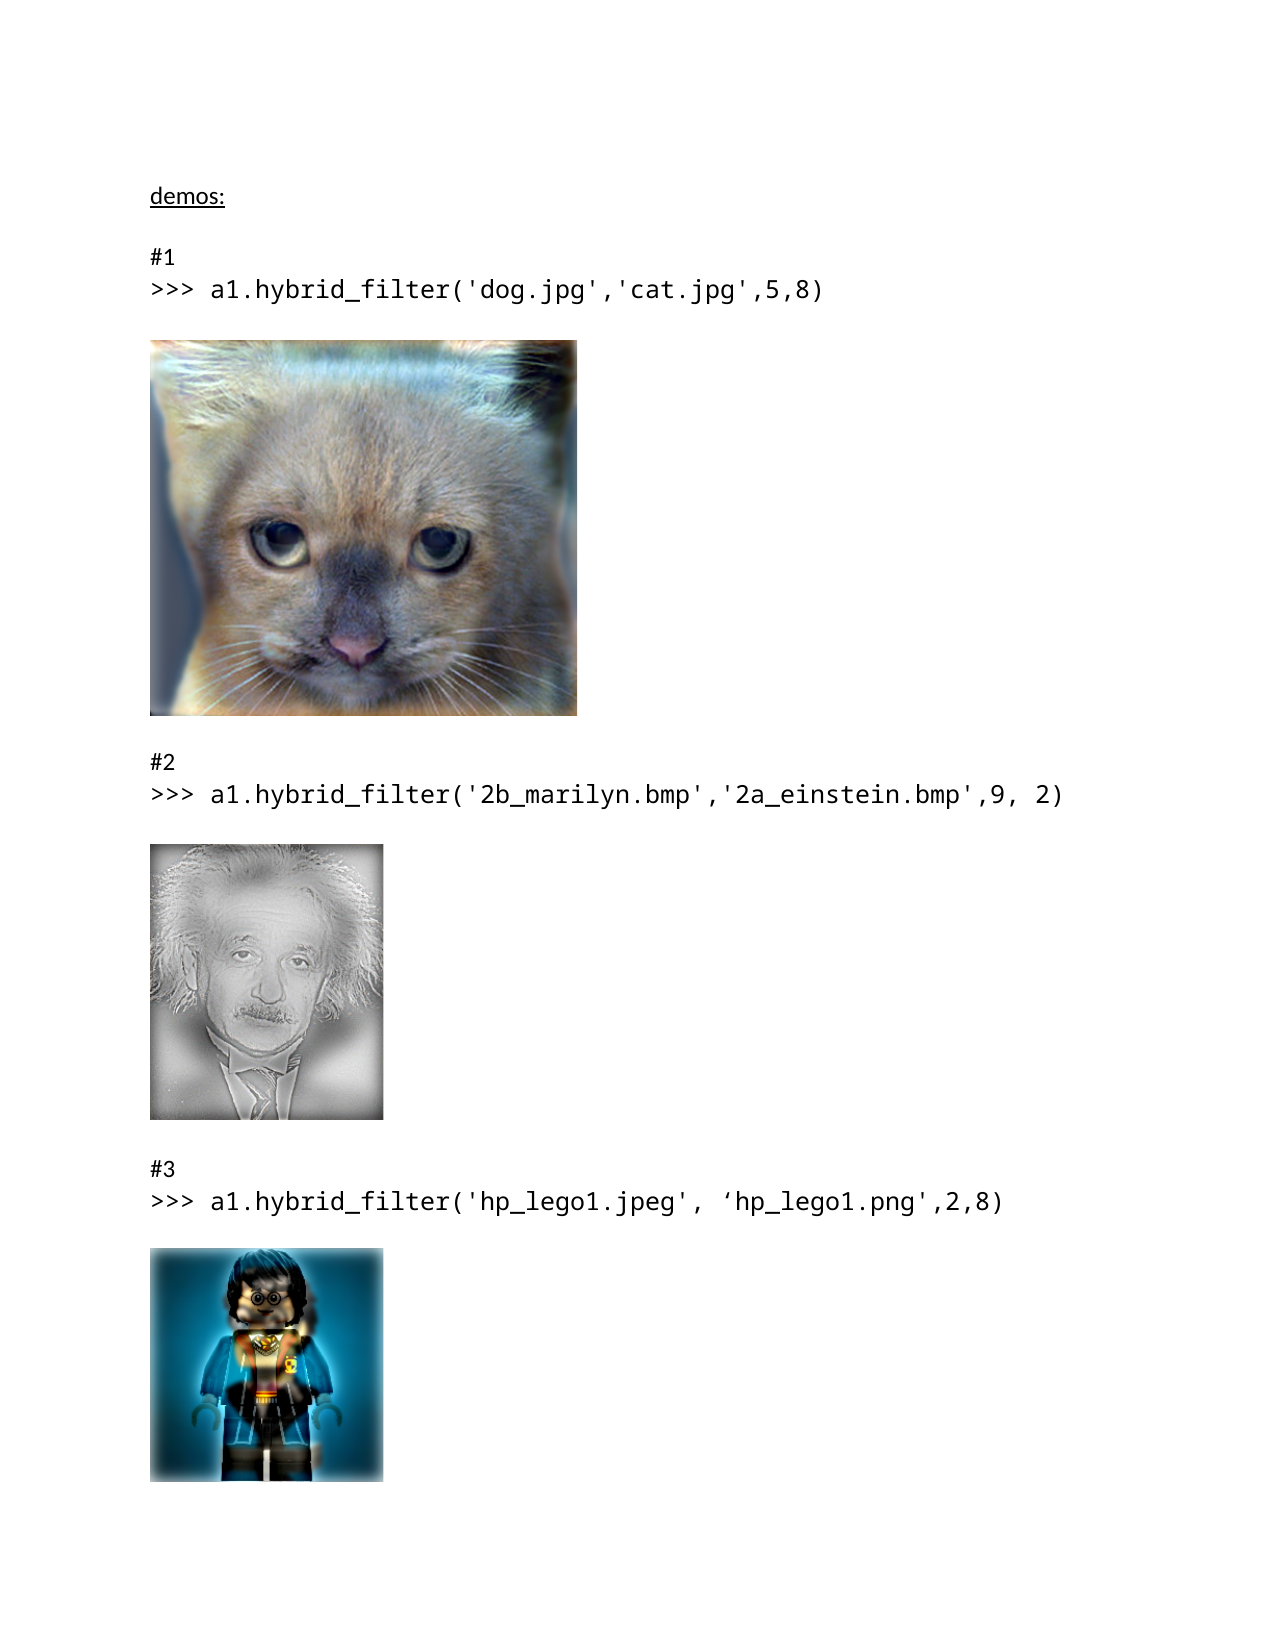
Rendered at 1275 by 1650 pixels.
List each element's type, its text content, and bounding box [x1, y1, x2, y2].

text #1 [150, 242, 1125, 272]
text #2 [150, 746, 1125, 776]
text #3 [150, 1153, 1125, 1184]
text >>> a1.hybrid_filter('2b_marilyn.bmp','2a_einstein.bmp',9, 2) [150, 776, 1125, 810]
picture [150, 1248, 384, 1482]
text demos: [150, 181, 1125, 211]
picture [150, 340, 578, 716]
text >>> a1.hybrid_filter('dog.jpg','cat.jpg',5,8) [150, 272, 1125, 306]
picture [150, 844, 384, 1120]
text >>> a1.hybrid_filter('hp_lego1.jpeg', ‘hp_lego1.png',2,8) [150, 1184, 1125, 1218]
